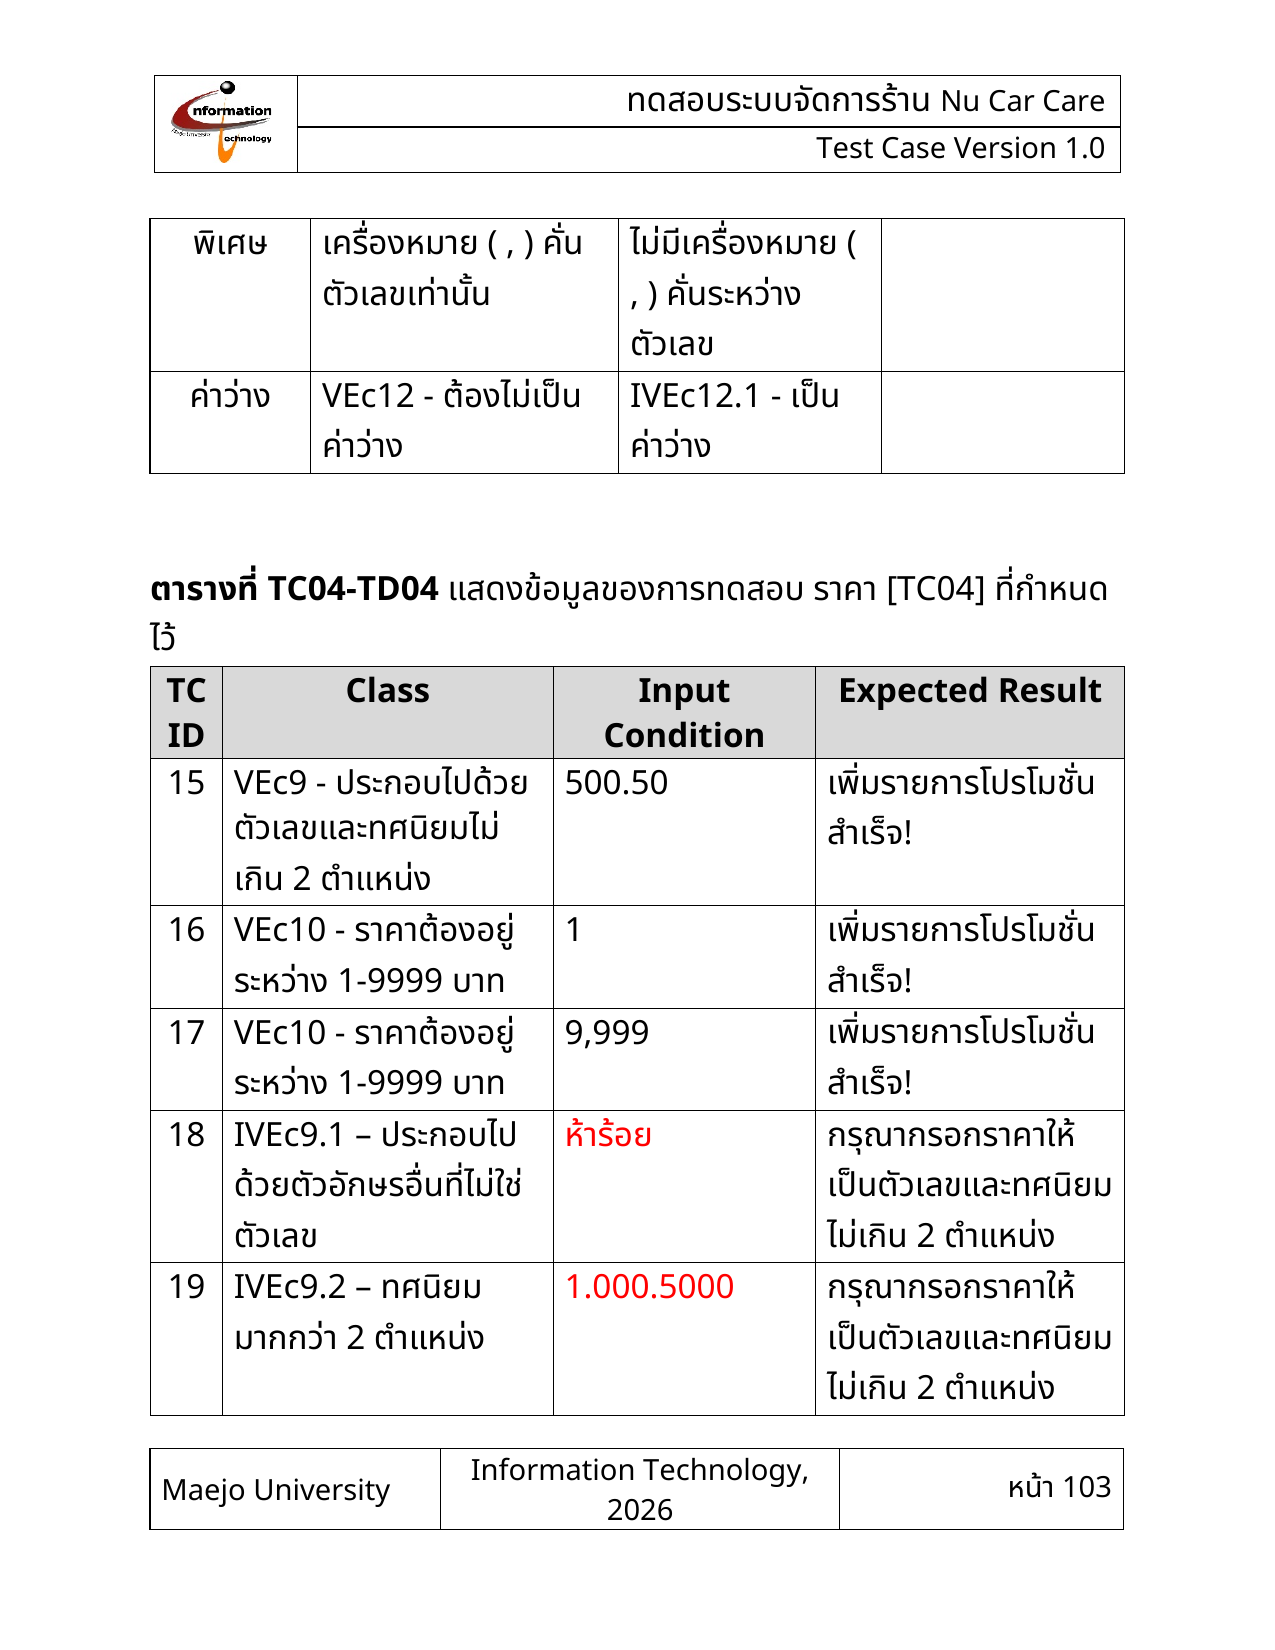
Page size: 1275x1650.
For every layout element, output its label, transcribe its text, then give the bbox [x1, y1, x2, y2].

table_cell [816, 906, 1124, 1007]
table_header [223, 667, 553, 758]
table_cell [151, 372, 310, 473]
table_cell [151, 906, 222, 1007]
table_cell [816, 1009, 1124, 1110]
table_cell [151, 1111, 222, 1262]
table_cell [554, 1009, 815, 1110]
text ตารางที่ TC04-TD04 แสดงข้อมูลของการทดสอบ ราคา [TC04] ที่กำหนดไว้ [150, 565, 1125, 666]
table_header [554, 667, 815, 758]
picture [170, 81, 272, 163]
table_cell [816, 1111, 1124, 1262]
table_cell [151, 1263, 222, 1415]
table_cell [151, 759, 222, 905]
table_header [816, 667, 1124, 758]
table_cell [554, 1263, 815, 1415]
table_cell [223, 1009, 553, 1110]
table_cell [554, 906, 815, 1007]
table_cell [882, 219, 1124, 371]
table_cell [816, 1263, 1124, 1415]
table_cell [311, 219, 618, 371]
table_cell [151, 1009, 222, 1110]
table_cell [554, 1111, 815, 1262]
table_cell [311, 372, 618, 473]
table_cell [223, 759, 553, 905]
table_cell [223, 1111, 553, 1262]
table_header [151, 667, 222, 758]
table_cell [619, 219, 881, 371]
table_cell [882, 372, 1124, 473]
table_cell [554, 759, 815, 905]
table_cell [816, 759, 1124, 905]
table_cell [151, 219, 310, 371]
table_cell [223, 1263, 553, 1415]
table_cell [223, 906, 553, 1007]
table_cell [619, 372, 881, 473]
